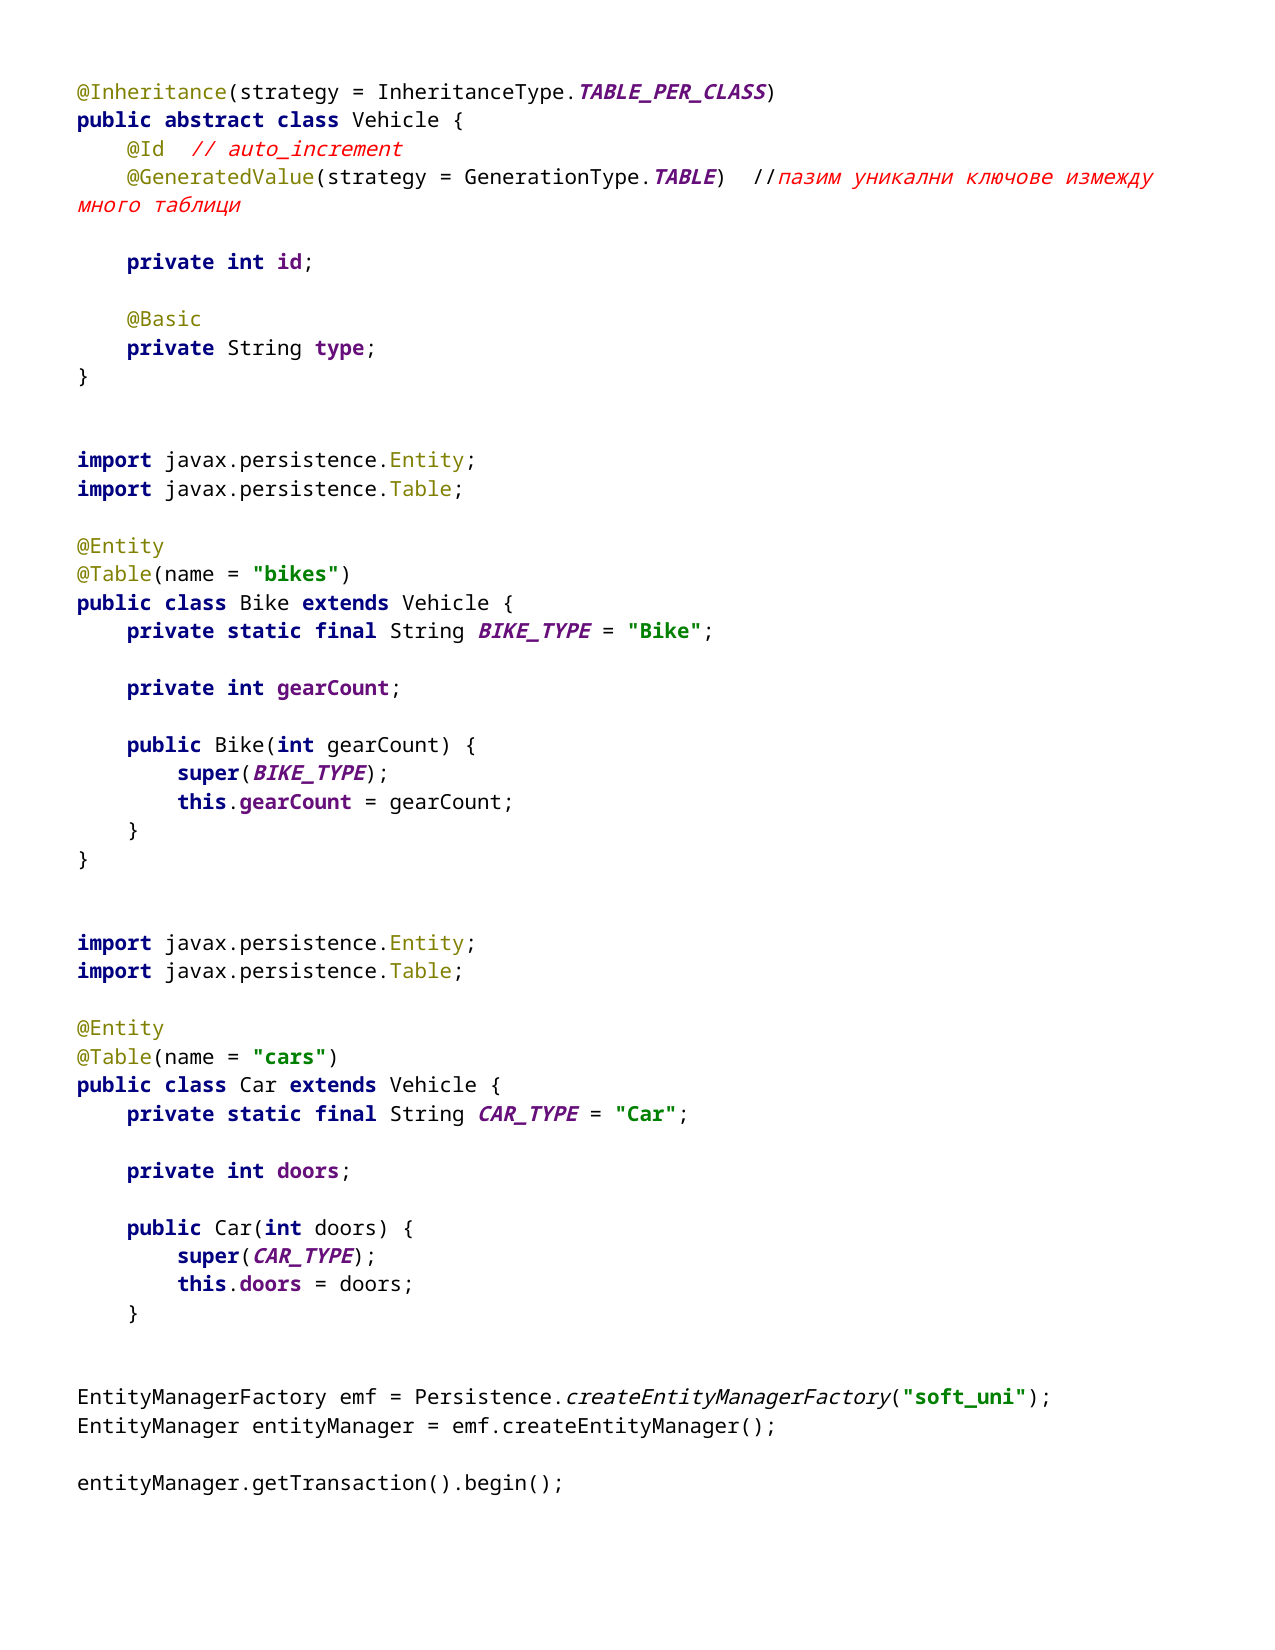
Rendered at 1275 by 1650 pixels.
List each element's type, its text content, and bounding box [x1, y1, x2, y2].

text import javax.persistence.Entity; import javax.persistence.Table; @Entity @Table(name = "bikes") public class Bike extends Vehicle { private static final String BIKE_TYPE = "Bike"; private int gearCount; public Bike(int gearCount) { super(BIKE_TYPE); this.gearCount = gearCount; } [77, 446, 1198, 844]
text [77, 1382, 1198, 1496]
text @Inheritance(strategy = InheritanceType.TABLE_PER_CLASS) public abstract class Vehicle { @Id // auto_increment @GeneratedValue(strategy = GenerationType.TABLE) //пазим уникални ключове измежду много таблици private int id; @Basic private String type; [77, 77, 1198, 361]
text import javax.persistence.Entity; import javax.persistence.Table; @Entity @Table(name = "cars") public class Car extends Vehicle { private static final String CAR_TYPE = "Car"; private int doors; public Car(int doors) { super(CAR_TYPE); this.doors = doors; } [77, 928, 1198, 1326]
text } [77, 361, 1198, 389]
text } [77, 844, 1198, 872]
